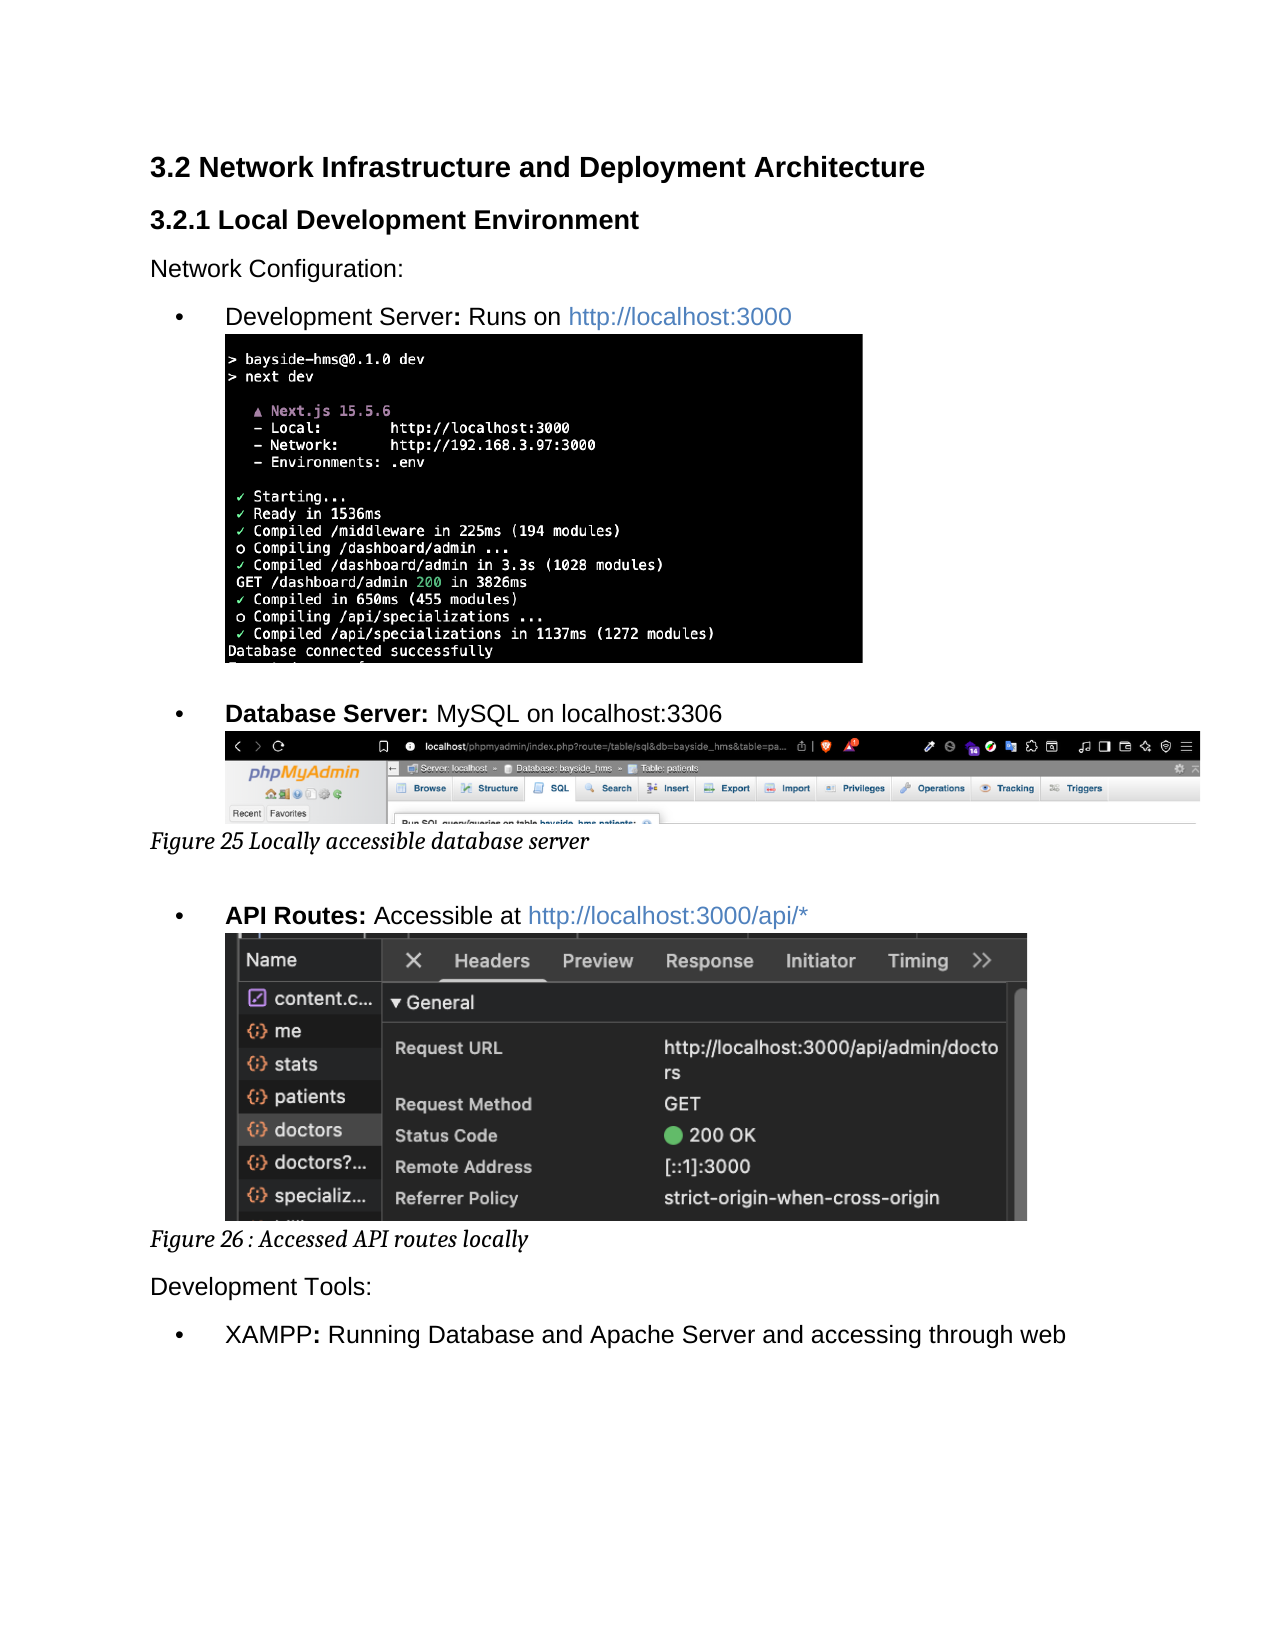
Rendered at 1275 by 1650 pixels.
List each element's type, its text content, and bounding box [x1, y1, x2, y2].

subtitle 3.2 Network Infrastructure and Deployment Architecture [150, 150, 1125, 183]
text Development Tools: [150, 1272, 1125, 1301]
text Network Configuration: [150, 254, 1125, 283]
list Development Server: Runs on http://localhost:3000 [175, 302, 1125, 331]
list API Routes: Accessible at http://localhost:3000/api/* [175, 901, 1125, 930]
picture [225, 731, 1200, 824]
subtitle 3.2.1 Local Development Environment [150, 204, 1125, 236]
picture [225, 334, 863, 663]
list XAMPP: Running Database and Apache Server and accessing through web [175, 1320, 1125, 1348]
picture [225, 933, 1028, 1221]
list Database Server: MySQL on localhost:3306 [175, 699, 1125, 727]
